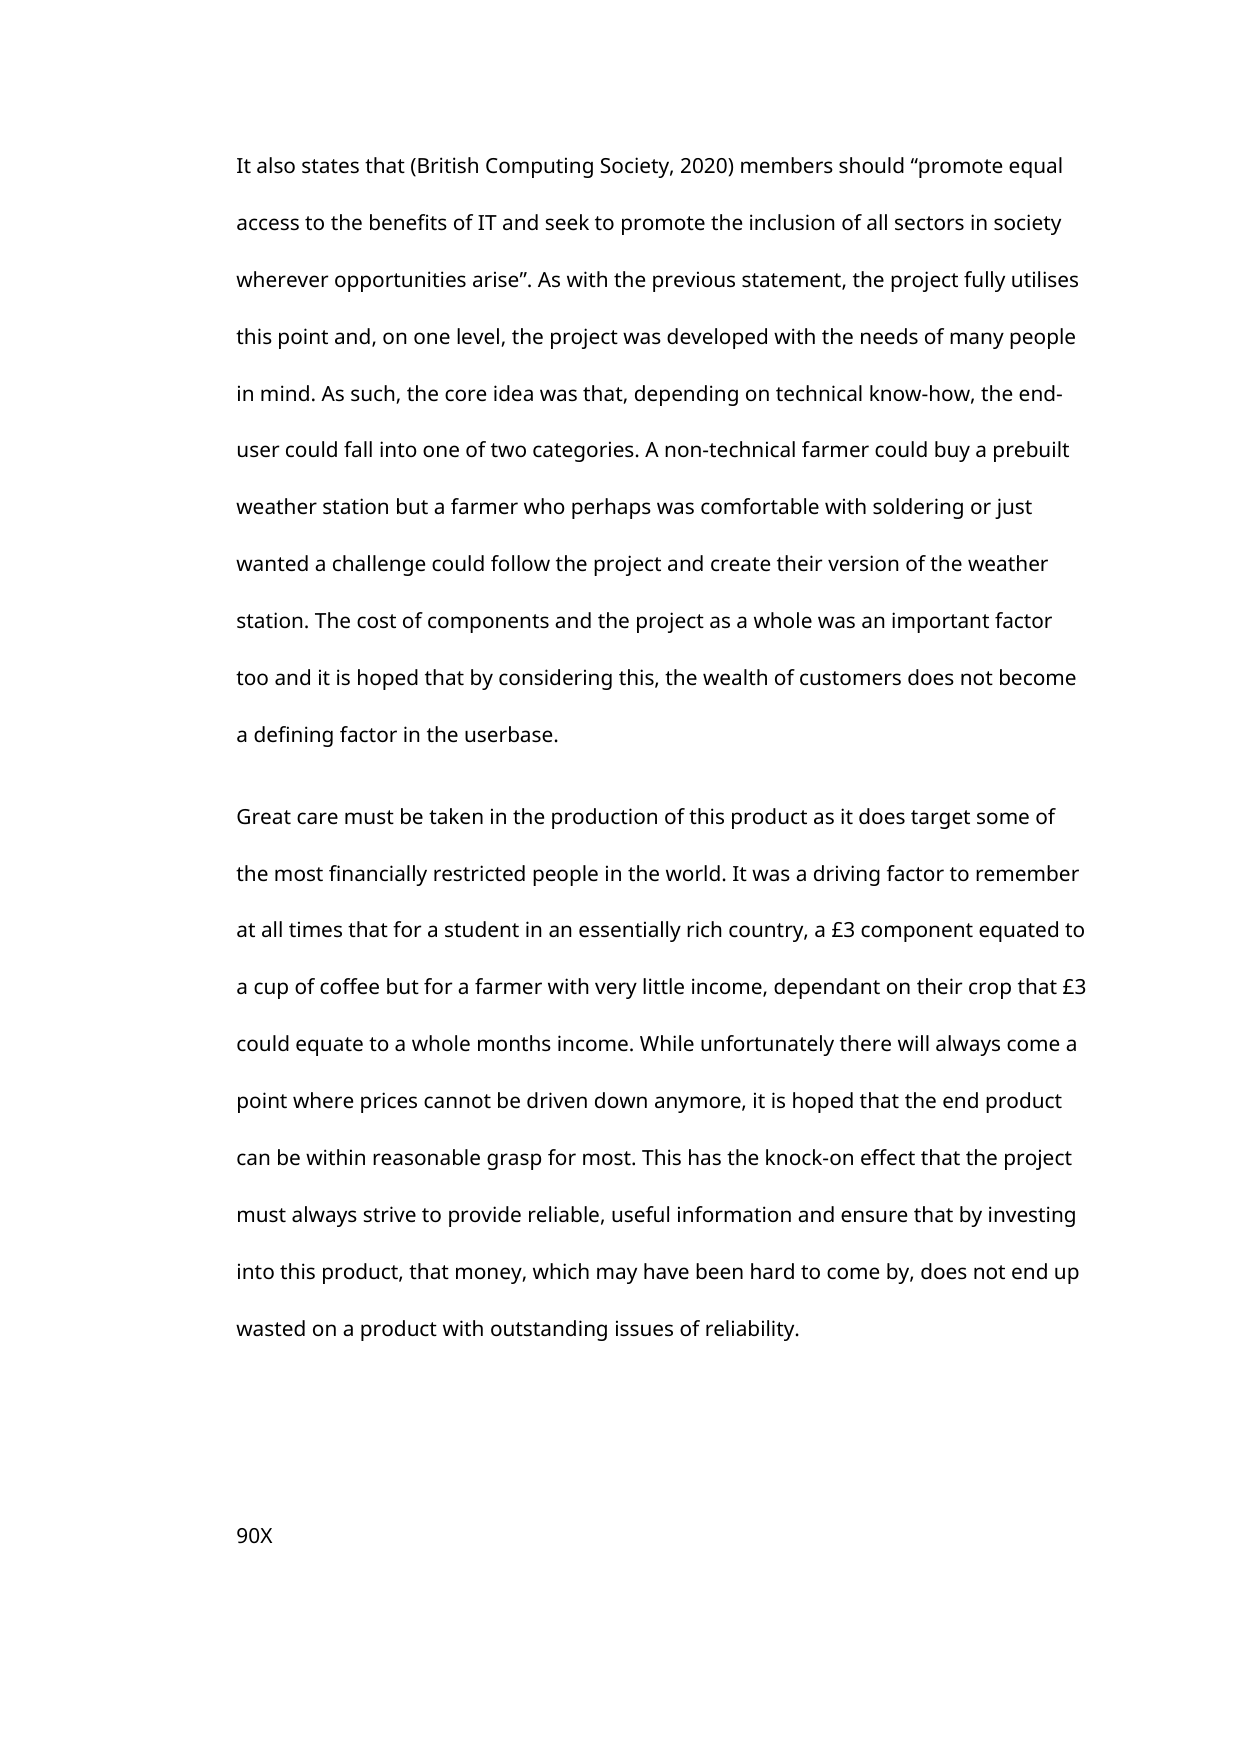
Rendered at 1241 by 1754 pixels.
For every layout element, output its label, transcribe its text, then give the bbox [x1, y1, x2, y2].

text It also states that (British Computing Society, 2020) members should “promote equal access to the benefits of IT and seek to promote the inclusion of all sectors in society wherever opportunities arise”. As with the previous statement, the project fully utilises this point and, on one level, the project was developed with the needs of many people in mind. As such, the core idea was that, depending on technical know-how, the end-user could fall into one of two categories. A non-technical farmer could buy a prebuilt weather station but a farmer who perhaps was comfortable with soldering or just wanted a challenge could follow the project and create their version of the weather station. The cost of components and the project as a whole was an important factor too and it is hoped that by considering this, the wealth of customers does not become a defining factor in the userbase. [236, 151, 1090, 748]
text Great care must be taken in the production of this product as it does target some of the most financially restricted people in the world. It was a driving factor to remember at all times that for a student in an essentially rich country, a £3 component equated to a cup of coffee but for a farmer with very little income, dependant on their crop that £3 could equate to a whole months income. While unfortunately there will always come a point where prices cannot be driven down anymore, it is hoped that the end product can be within reasonable grasp for most. This has the knock-on effect that the project must always strive to provide reliable, useful information and ensure that by investing into this product, that money, which may have been hard to come by, does not end up wasted on a product with outstanding issues of reliability. [236, 802, 1090, 1342]
